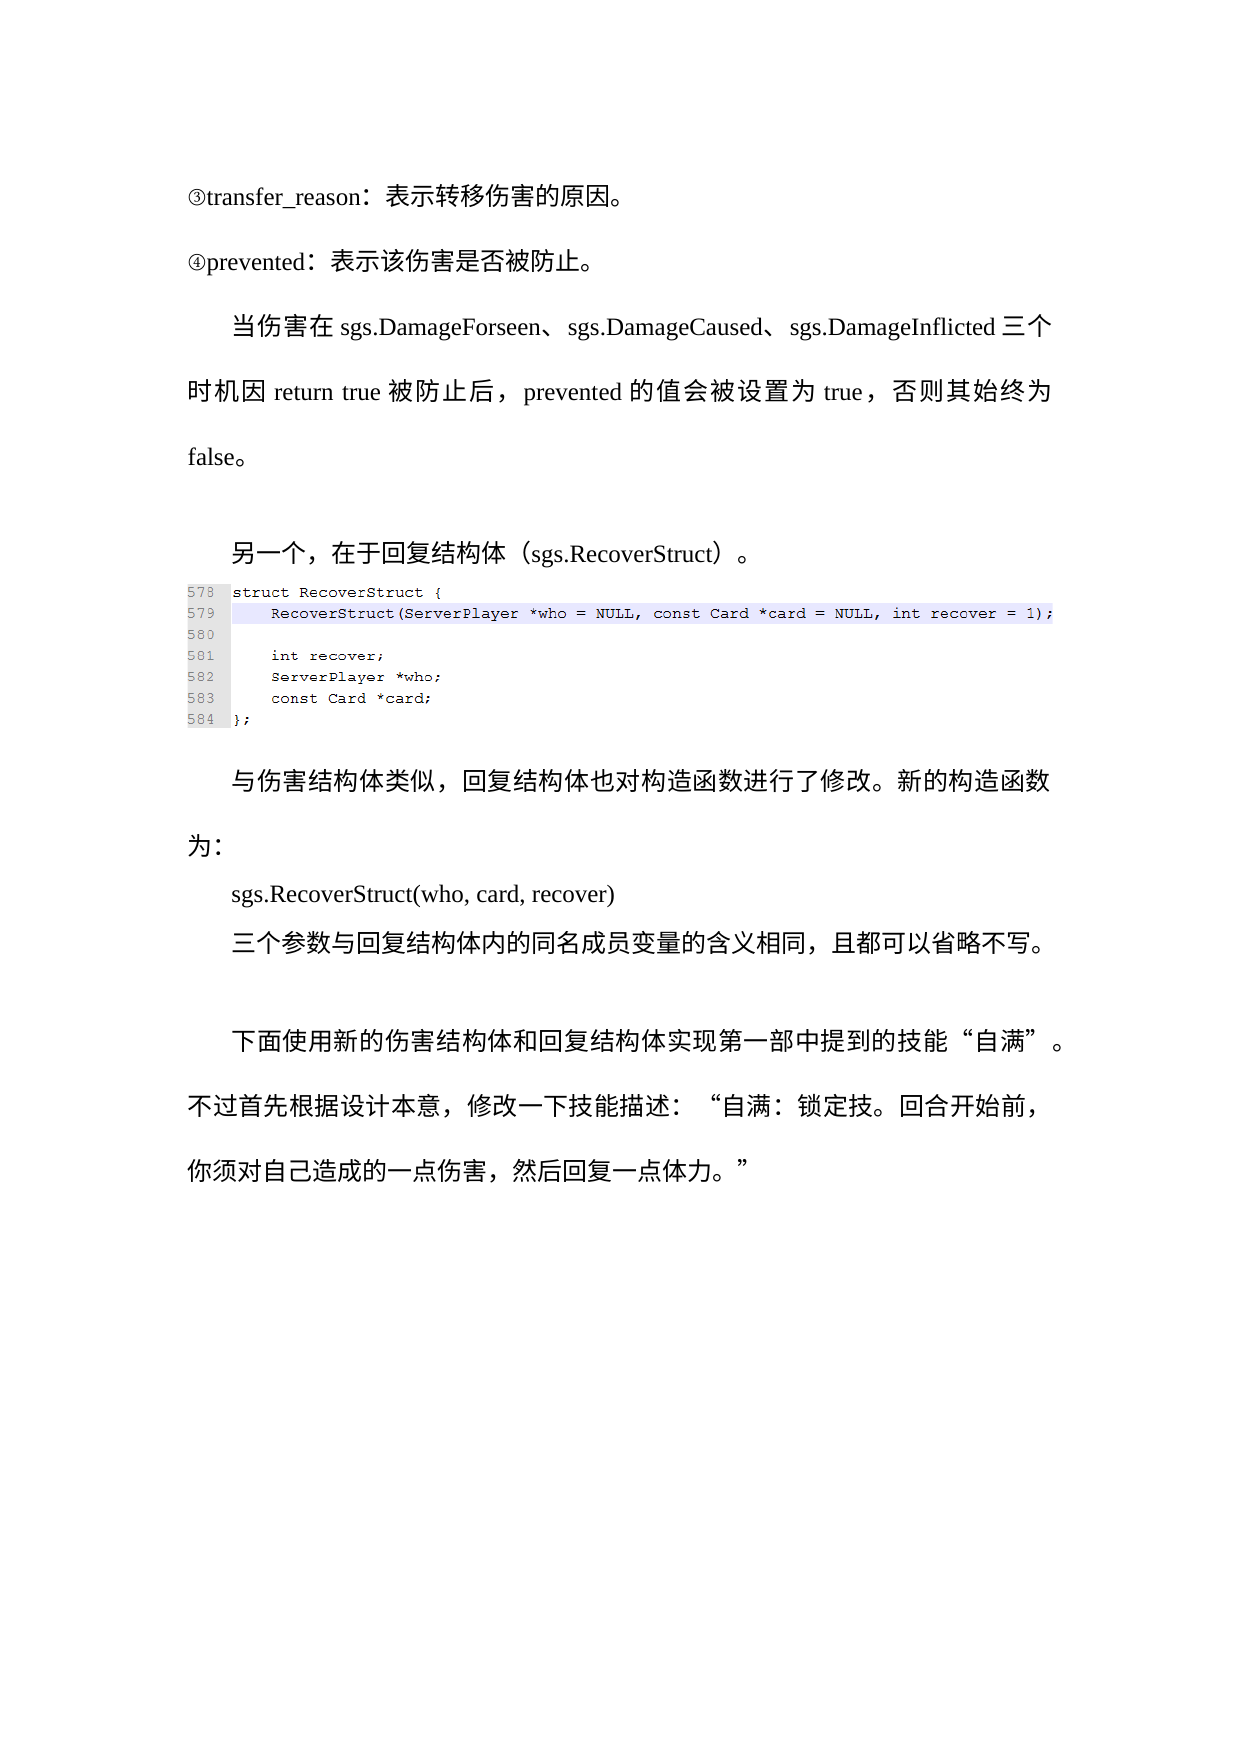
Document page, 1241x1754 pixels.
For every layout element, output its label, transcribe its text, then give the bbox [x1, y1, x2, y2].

text ④prevented：表示该伤害是否被防止。 [187, 227, 1053, 292]
text 当伤害在sgs.DamageForseen、sgs.DamageCaused、sgs.DamageInflicted三个时机因return true被防止后，prevented的值会被设置为true，否则其始终为false。 [187, 292, 1053, 487]
text ③transfer_reason：表示转移伤害的原因。 [187, 162, 1053, 227]
text 另一个，在于回复结构体（sgs.RecoverStruct）。 [187, 519, 1053, 584]
picture [187, 584, 1053, 728]
text 三个参数与回复结构体内的同名成员变量的含义相同，且都可以省略不写。 [187, 909, 1053, 974]
text 下面使用新的伤害结构体和回复结构体实现第一部中提到的技能“自满”。不过首先根据设计本意，修改一下技能描述：“自满：锁定技。回合开始前，你须对自己造成的一点伤害，然后回复一点体力。” [187, 1007, 1053, 1202]
text 与伤害结构体类似，回复结构体也对构造函数进行了修改。新的构造函数为： [187, 747, 1053, 877]
text sgs.RecoverStruct(who, card, recover) [187, 877, 1053, 909]
